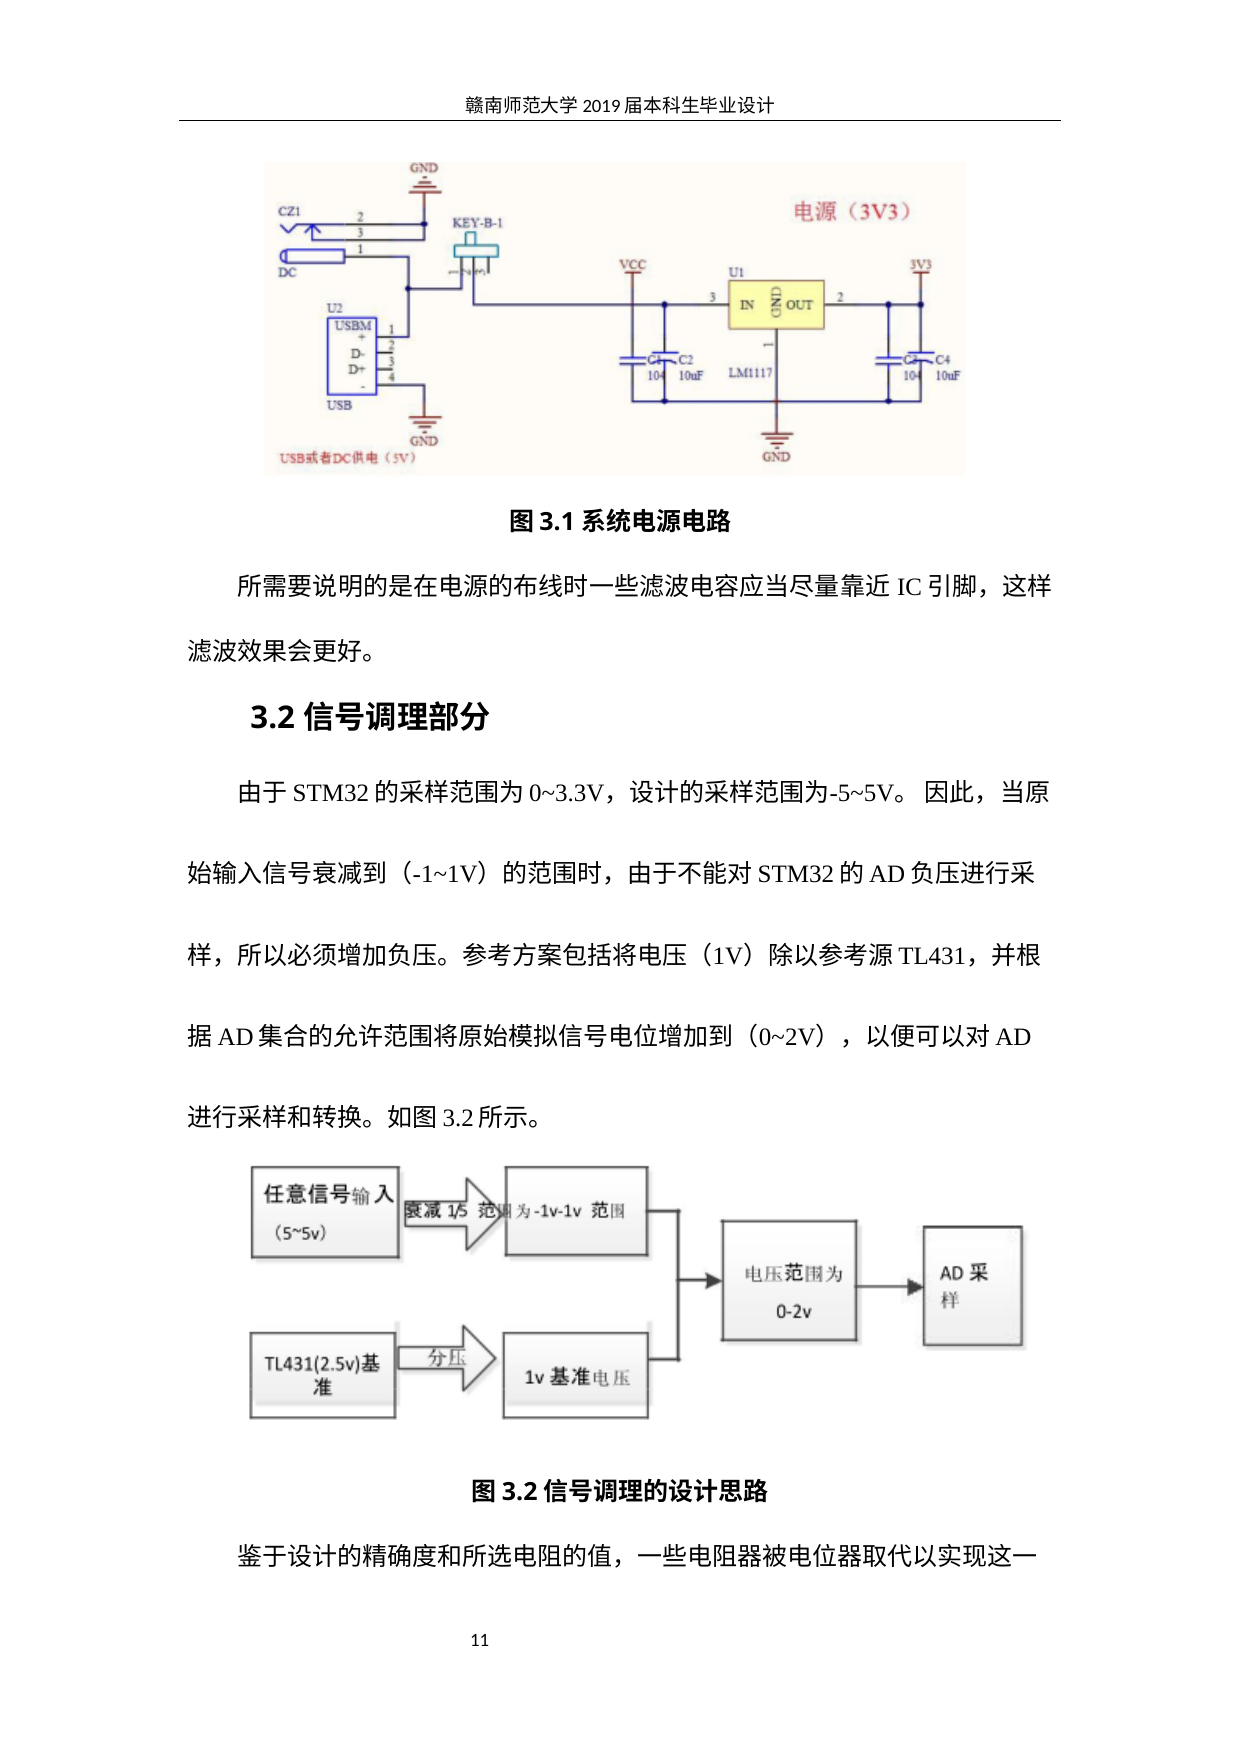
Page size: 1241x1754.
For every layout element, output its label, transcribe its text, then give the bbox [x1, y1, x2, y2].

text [187, 1522, 1053, 1587]
picture [246, 1157, 1039, 1423]
text 3.2 信号调理部分 [187, 682, 1053, 747]
picture [263, 162, 977, 476]
text 由于STM32的采样范围为0~3.3V，设计的采样范围为-5~5V。 因此，当原始输入信号衰减到（-1~1V）的范围时，由于不能对STM32的AD负压进行采样，所以必须增加负压。参考方案包括将电压（1V）除以参考源TL431，并根据AD集合的允许范围将原始模拟信号电位增加到（0~2V），以便可以对AD进行采样和转换。如图3.2所示。 [187, 758, 1053, 1148]
text 图3.1 系统电源电路 [187, 487, 1053, 552]
text 所需要说明的是在电源的布线时一些滤波电容应当尽量靠近IC引脚，这样滤波效果会更好。 [187, 552, 1053, 682]
text 图3.2 信号调理的设计思路 [187, 1457, 1053, 1522]
